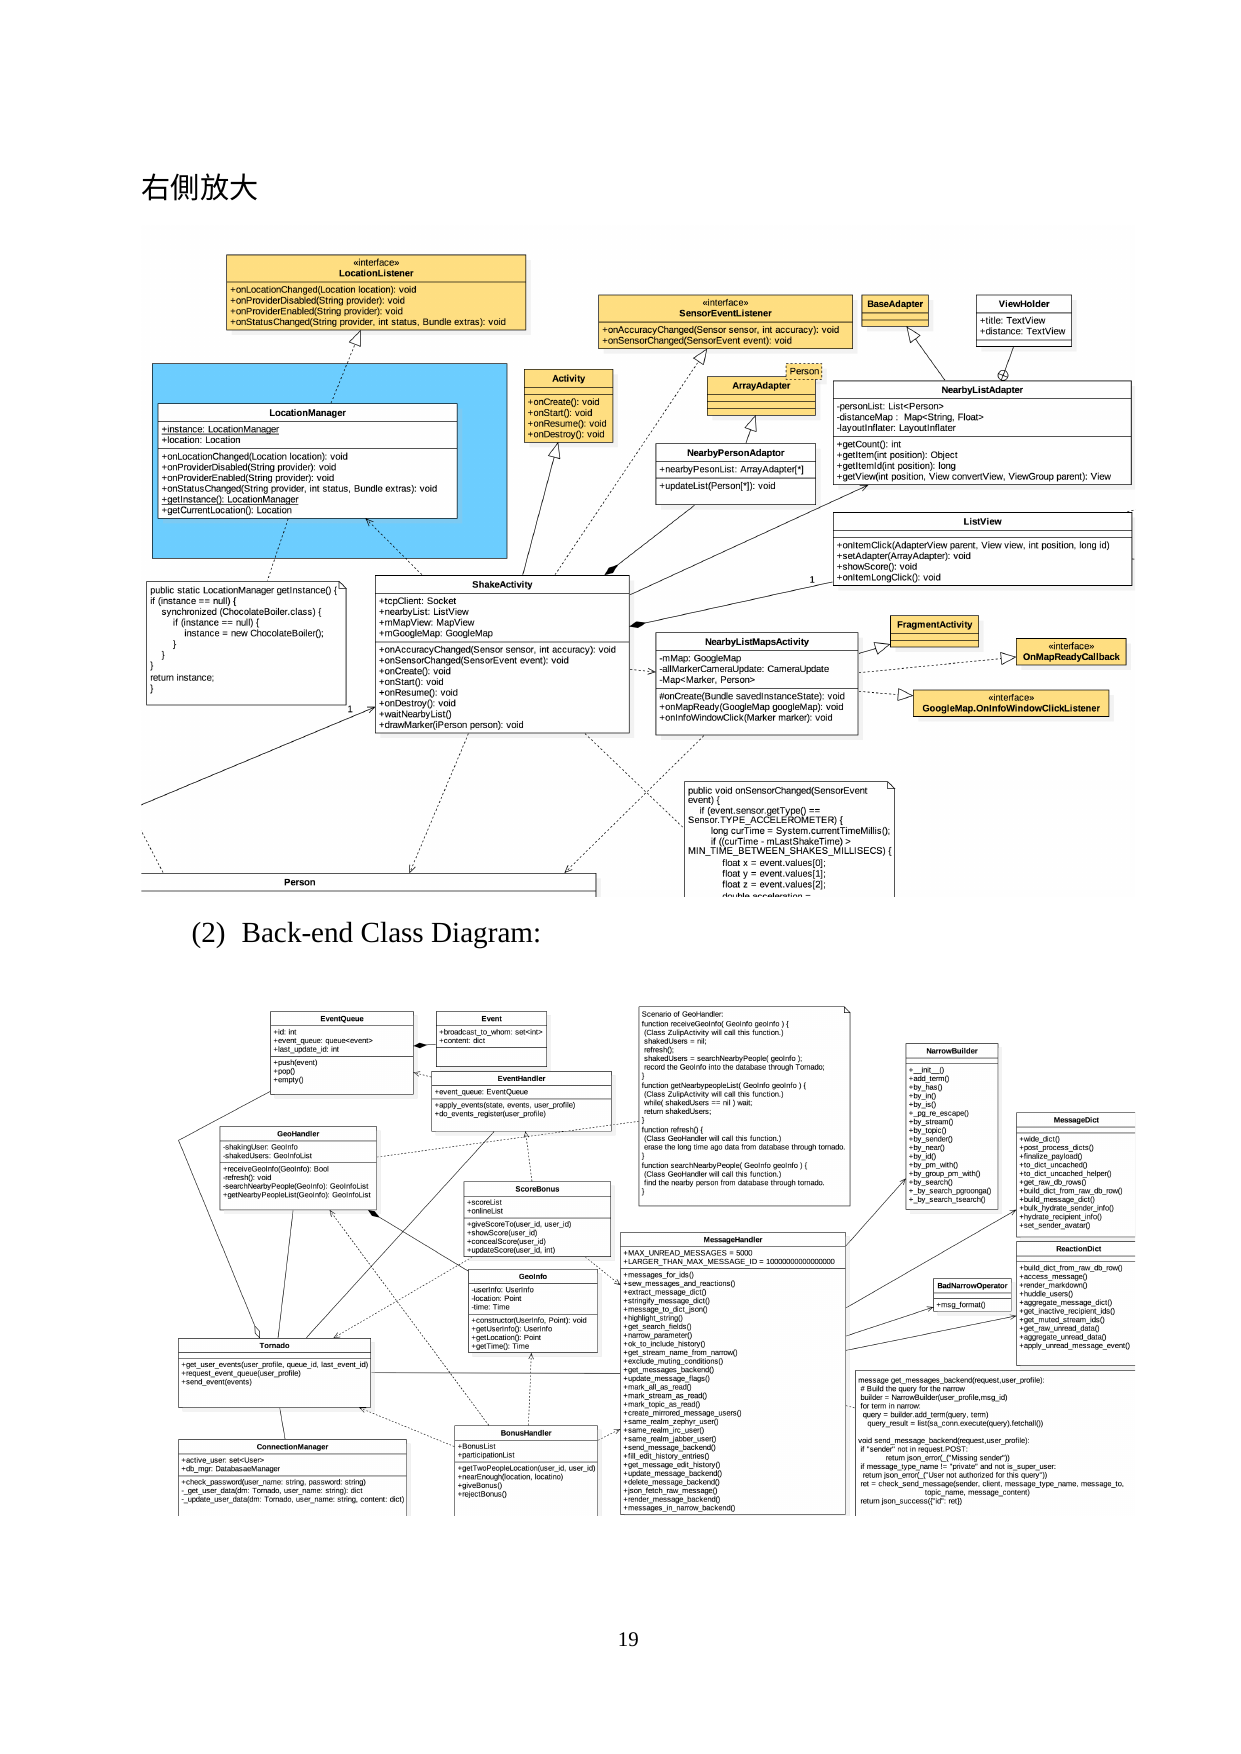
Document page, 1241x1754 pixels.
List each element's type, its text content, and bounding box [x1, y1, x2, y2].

picture [141, 967, 1136, 1516]
picture [141, 225, 1136, 897]
list Back-end Class Diagram: [191, 915, 1125, 949]
text 右側放大 [141, 164, 1125, 207]
